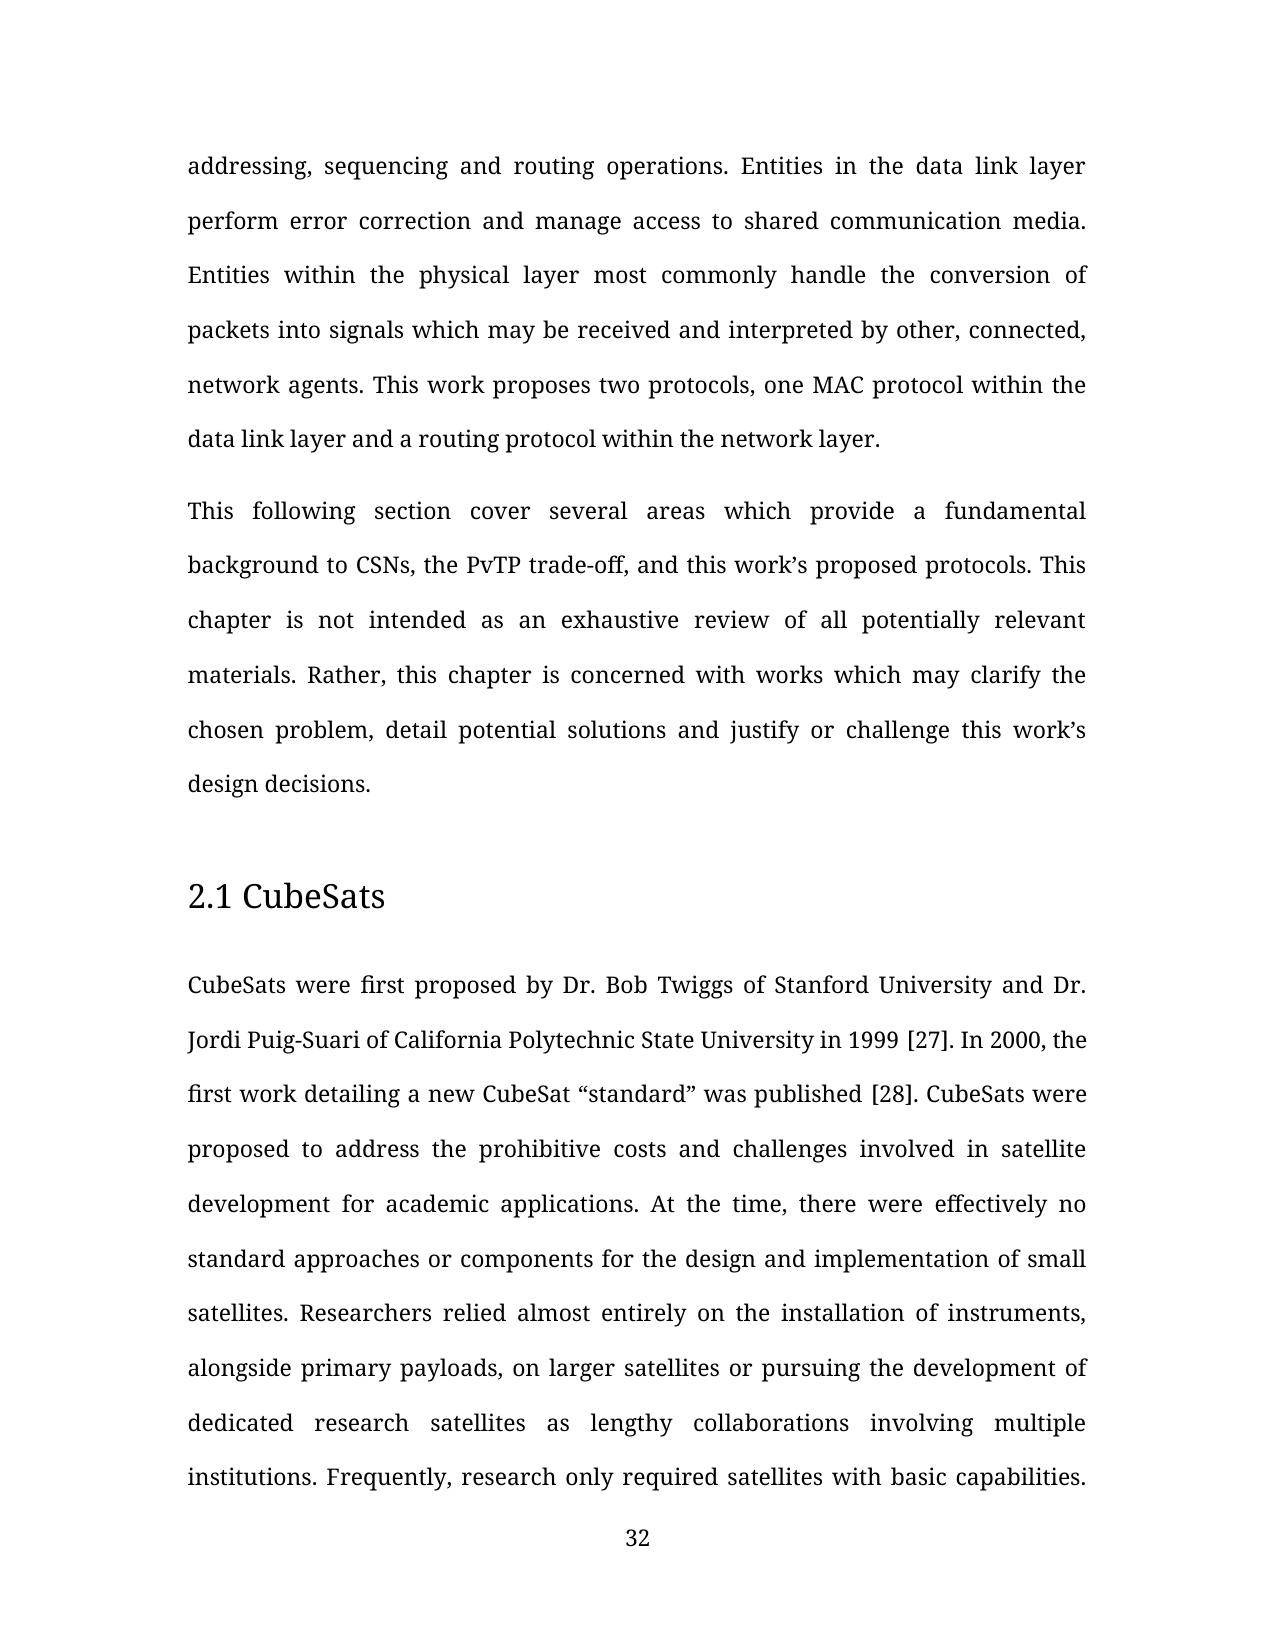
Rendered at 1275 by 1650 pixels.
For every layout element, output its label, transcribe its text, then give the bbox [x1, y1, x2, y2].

text This following section cover several areas which provide a fundamental background to CSNs, the PvTP trade-off, and this work’s proposed protocols. This chapter is not intended as an exhaustive review of all potentially relevant materials. Rather, this chapter is concerned with works which may clarify the chosen problem, detail potential solutions and justify or challenge this work’s design decisions. [187, 495, 1087, 799]
subtitle CubeSats [187, 873, 1087, 918]
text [187, 150, 1087, 455]
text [187, 969, 1087, 1492]
